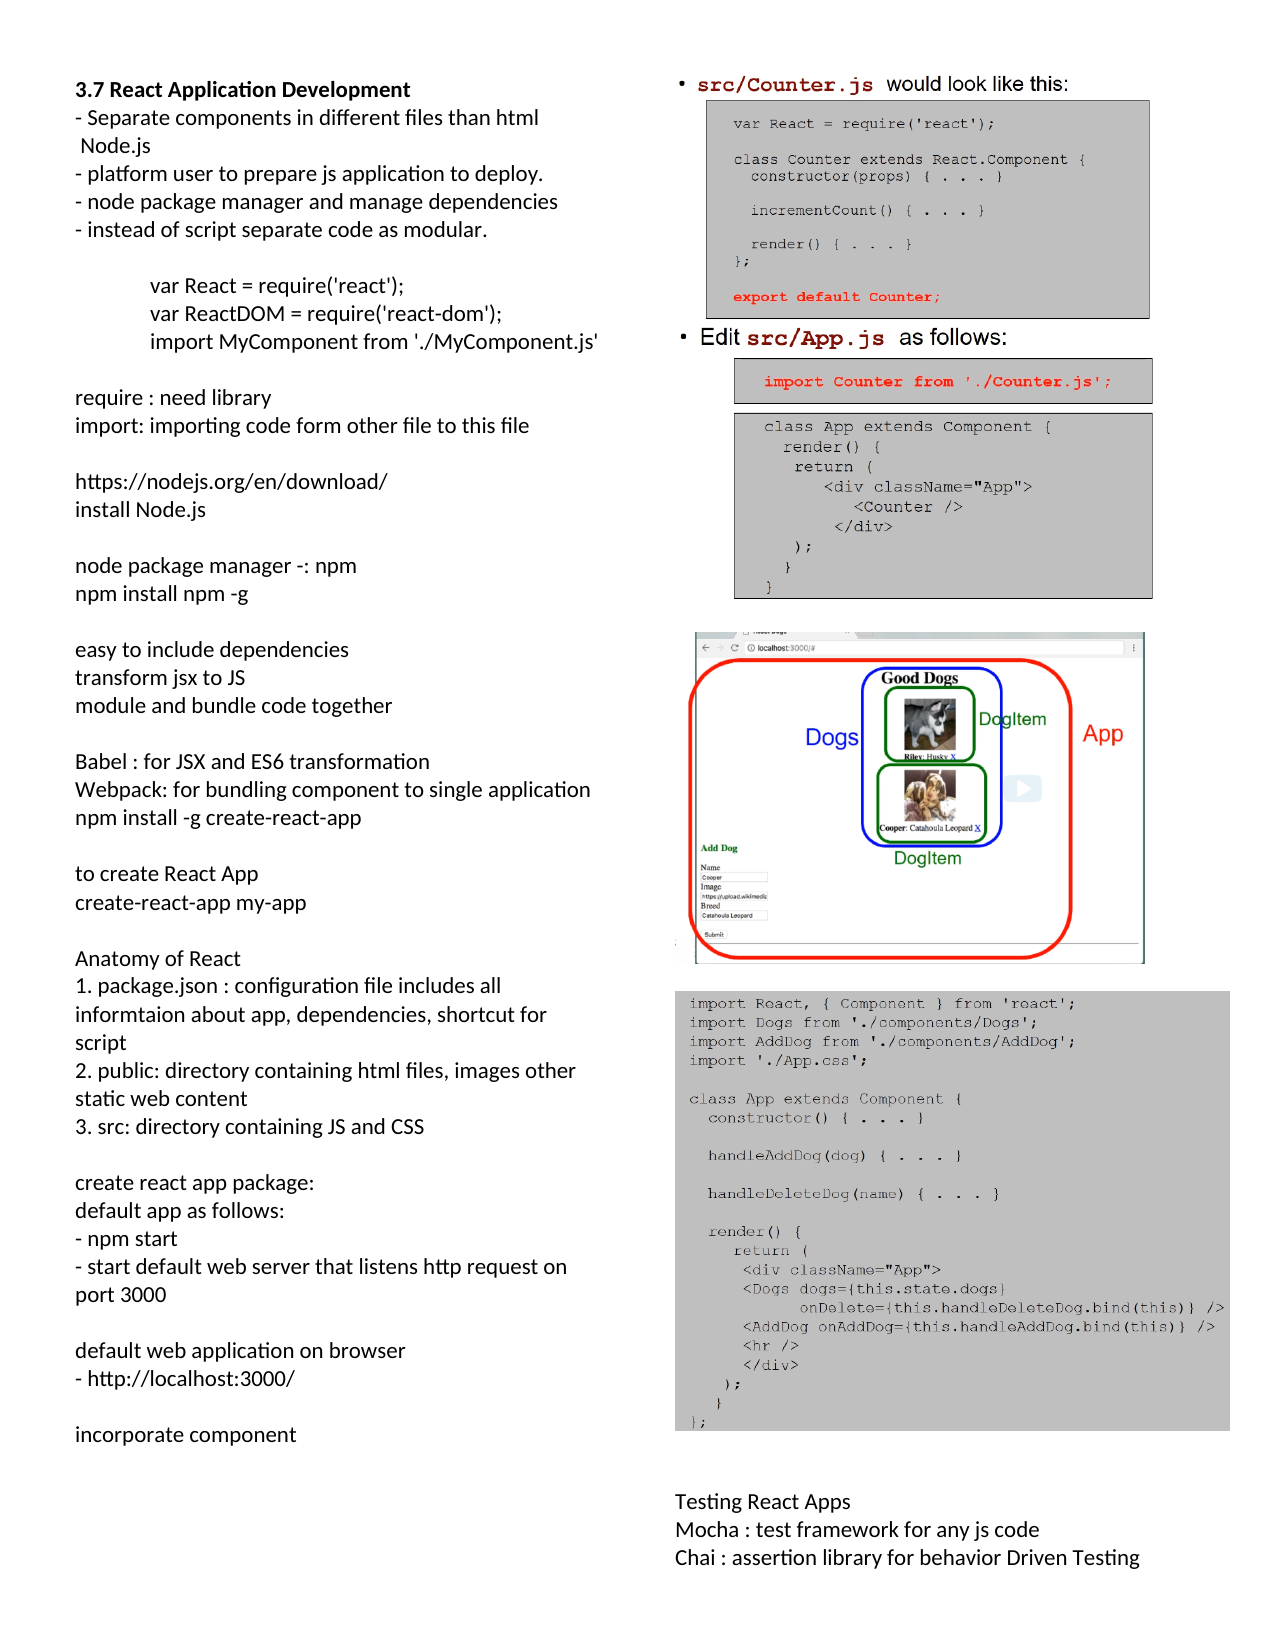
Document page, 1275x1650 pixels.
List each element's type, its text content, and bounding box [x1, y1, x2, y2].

picture [675, 632, 1159, 964]
text transform jsx to JS [75, 663, 600, 691]
text - http://localhost:3000/ [75, 1364, 600, 1392]
text var React = require('react'); [75, 271, 600, 299]
text node package manager -: npm [75, 551, 600, 579]
text require : need library [75, 383, 600, 411]
text incorporate component [75, 1420, 600, 1448]
text Mocha : test framework for any js code [675, 1515, 1200, 1543]
text Webpack: for bundling component to single application [75, 776, 600, 803]
text module and bundle code together [75, 691, 600, 719]
text to create React App [75, 859, 600, 888]
text var ReactDOM = require('react-dom'); [75, 299, 600, 327]
text Testing React Apps [675, 1487, 1200, 1515]
text import: importing code form other file to this file [75, 411, 600, 439]
text Chai : assertion library for behavior Driven Testing [675, 1543, 1200, 1571]
text 2. public: directory containing html files, images other static web content [75, 1056, 600, 1112]
text create-react-app my-app [75, 888, 600, 916]
text install Node.js [75, 495, 600, 523]
text npm install npm -g [75, 579, 600, 607]
text - npm start [75, 1224, 600, 1252]
text default app as follows: [75, 1196, 600, 1224]
text 3.7 React Application Development [75, 75, 600, 103]
text easy to include dependencies [75, 635, 600, 663]
text npm install -g create-react-app [75, 803, 600, 832]
text - start default web server that listens http request on port 3000 [75, 1252, 600, 1308]
picture [675, 75, 1162, 605]
picture [675, 991, 1230, 1431]
text default web application on browser [75, 1336, 600, 1364]
text 3. src: directory containing JS and CSS [75, 1112, 600, 1140]
text - Separate components in different files than html [75, 103, 600, 131]
text create react app package: [75, 1168, 600, 1196]
text - instead of script separate code as modular. [75, 215, 600, 243]
text - node package manager and manage dependencies [75, 187, 600, 215]
text import MyComponent from './MyComponent.js' [75, 327, 600, 355]
text 1. package.json : configuration file includes all informtaion about app, dependencies, shortcut for script [75, 972, 600, 1056]
text Node.js [75, 131, 600, 159]
text - platform user to prepare js application to deploy. [75, 159, 600, 187]
text Babel : for JSX and ES6 transformation [75, 747, 600, 776]
text https://nodejs.org/en/download/ [75, 467, 600, 495]
text Anatomy of React [75, 944, 600, 972]
